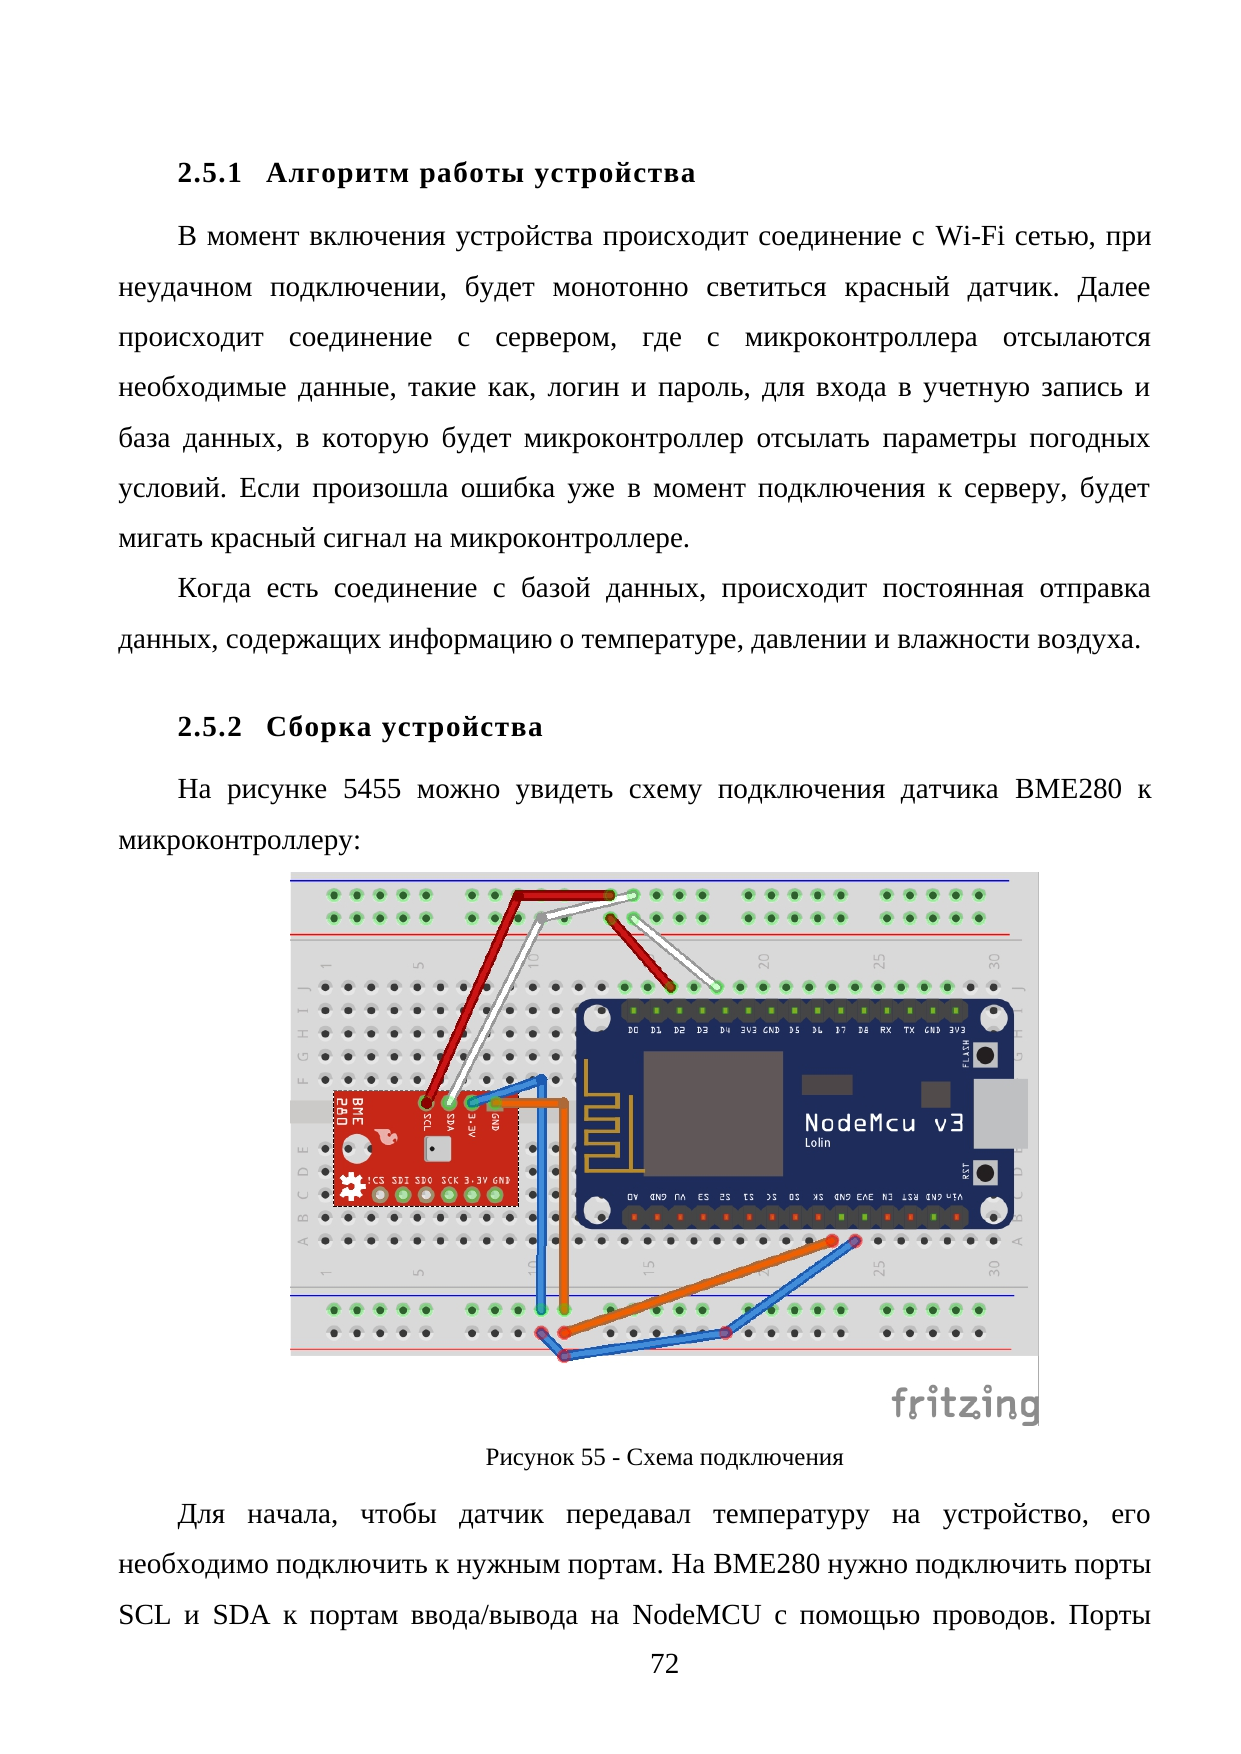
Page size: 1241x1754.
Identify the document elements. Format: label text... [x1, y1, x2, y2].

text Рисунок 55 - Схема подключения [118, 1442, 1152, 1471]
text Алгоритм работы устройства [177, 156, 1152, 189]
text Сборка устройства [177, 709, 1152, 742]
text В момент включения устройства происходит соединение с Wi-Fi сетью, при неудачном подключении, будет монотонно светиться красный датчик. Далее происходит соединение с сервером, где с микроконтроллера отсылаются необходимые данные, такие как, логин и пароль, для входа в учетную запись и база данных, в которую будет микроконтроллер отсылать параметры погодных условий. Если произошла ошибка уже в момент подключения к серверу, будет мигать красный сигнал на микроконтроллере. [118, 218, 1152, 554]
text На рисунке 55 можно увидеть схему подключения датчика BME280 к микроконтроллеру: [118, 772, 1152, 855]
picture [290, 872, 1039, 1426]
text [118, 1496, 1152, 1630]
text Когда есть соединение с базой данных, происходит постоянная отправка данных, содержащих информацию о температуре, давлении и влажности воздуха. [118, 571, 1152, 654]
